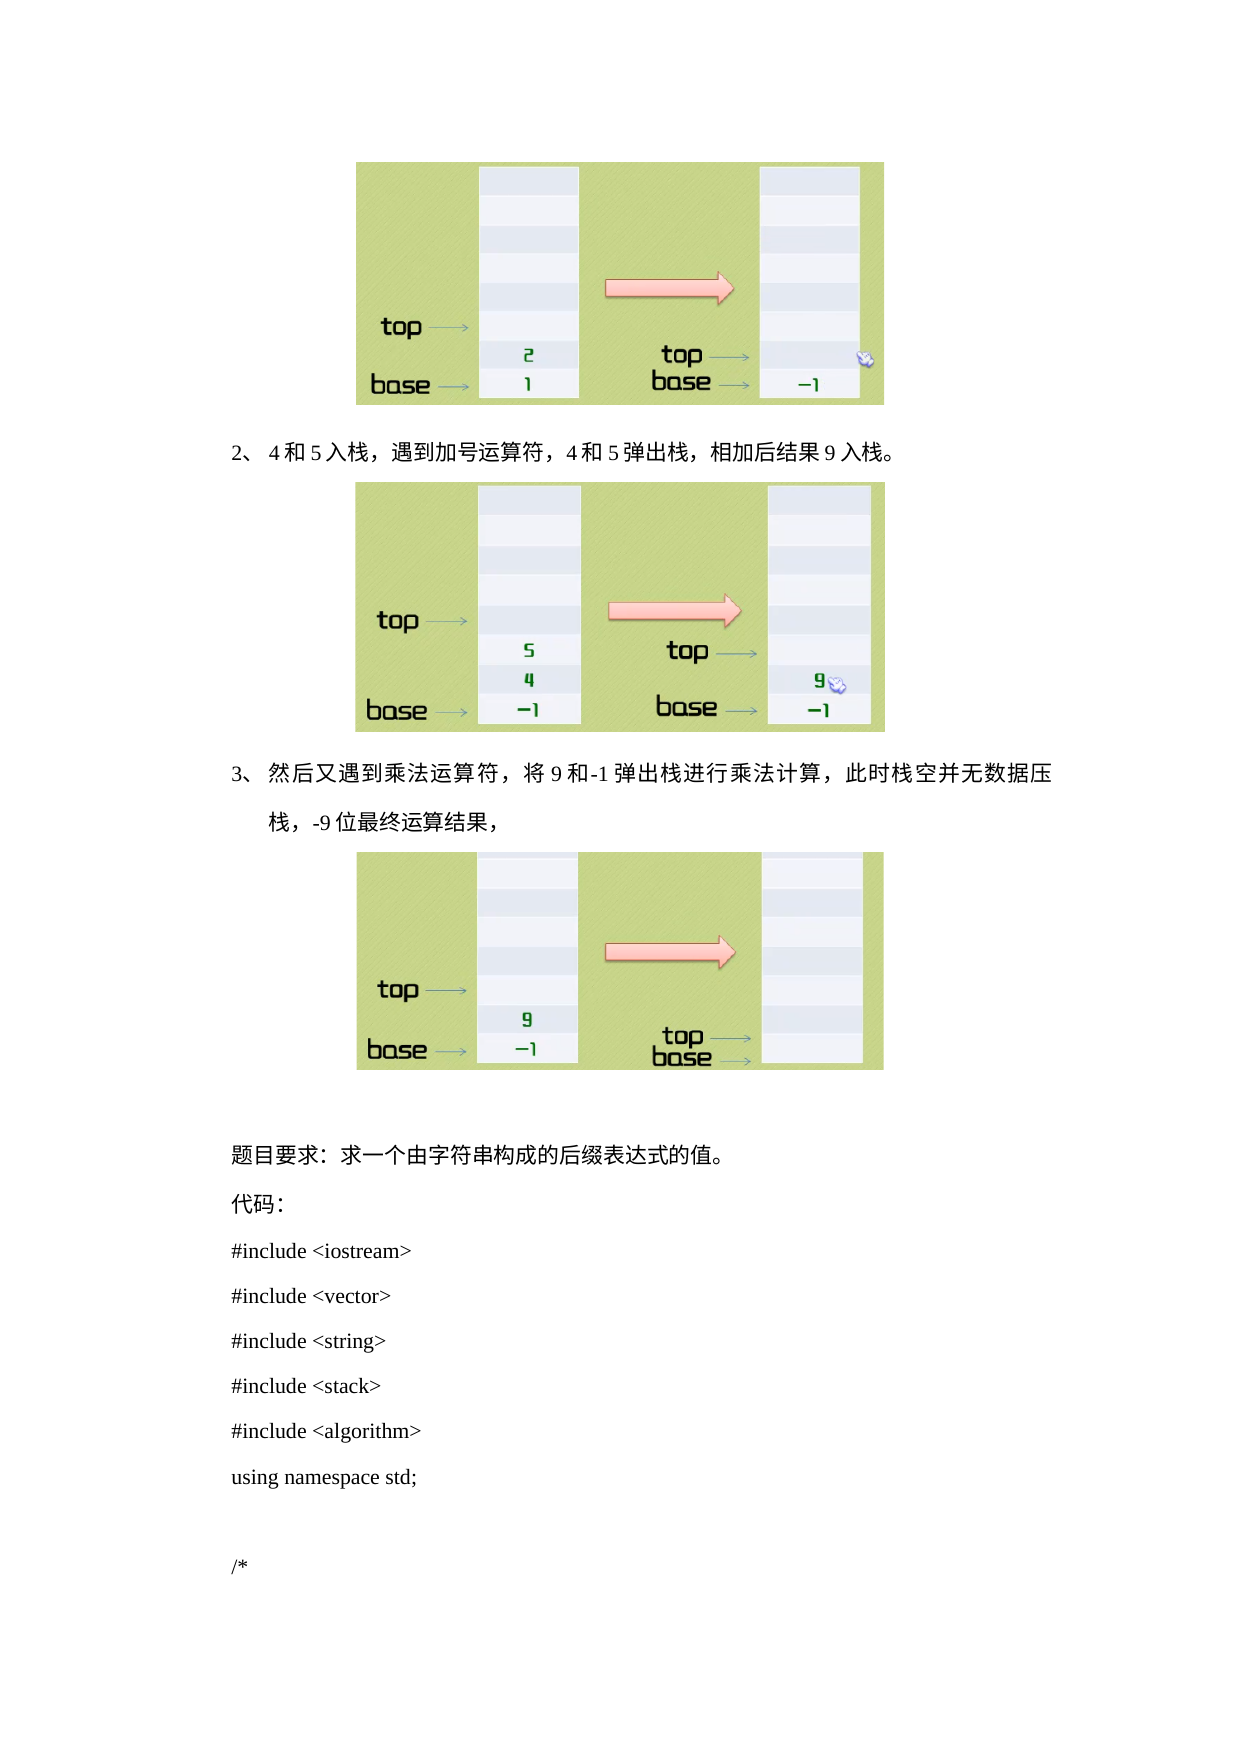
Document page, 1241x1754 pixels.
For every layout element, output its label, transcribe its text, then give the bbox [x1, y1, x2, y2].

list 然后又遇到乘法运算符，将9和-1弹出栈进行乘法计算，此时栈空并无数据压栈，-9位最终运算结果， [231, 756, 1053, 837]
picture [356, 162, 885, 405]
text #include <string> [231, 1325, 1053, 1357]
text #include <algorithm> [231, 1415, 1053, 1447]
list 4和5入栈，遇到加号运算符，4和5弹出栈，相加后结果9入栈。 [231, 434, 1053, 467]
text #include <stack> [231, 1370, 1053, 1402]
text #include <iostream> [231, 1234, 1053, 1267]
text 代码： [187, 1186, 1053, 1219]
text 题目要求：求一个由字符串构成的后缀表达式的值。 [187, 1138, 1053, 1170]
text using namespace std; [231, 1460, 1053, 1492]
picture [355, 482, 885, 732]
text #include <vector> [231, 1279, 1053, 1312]
text /* [231, 1550, 1053, 1583]
picture [356, 852, 884, 1070]
